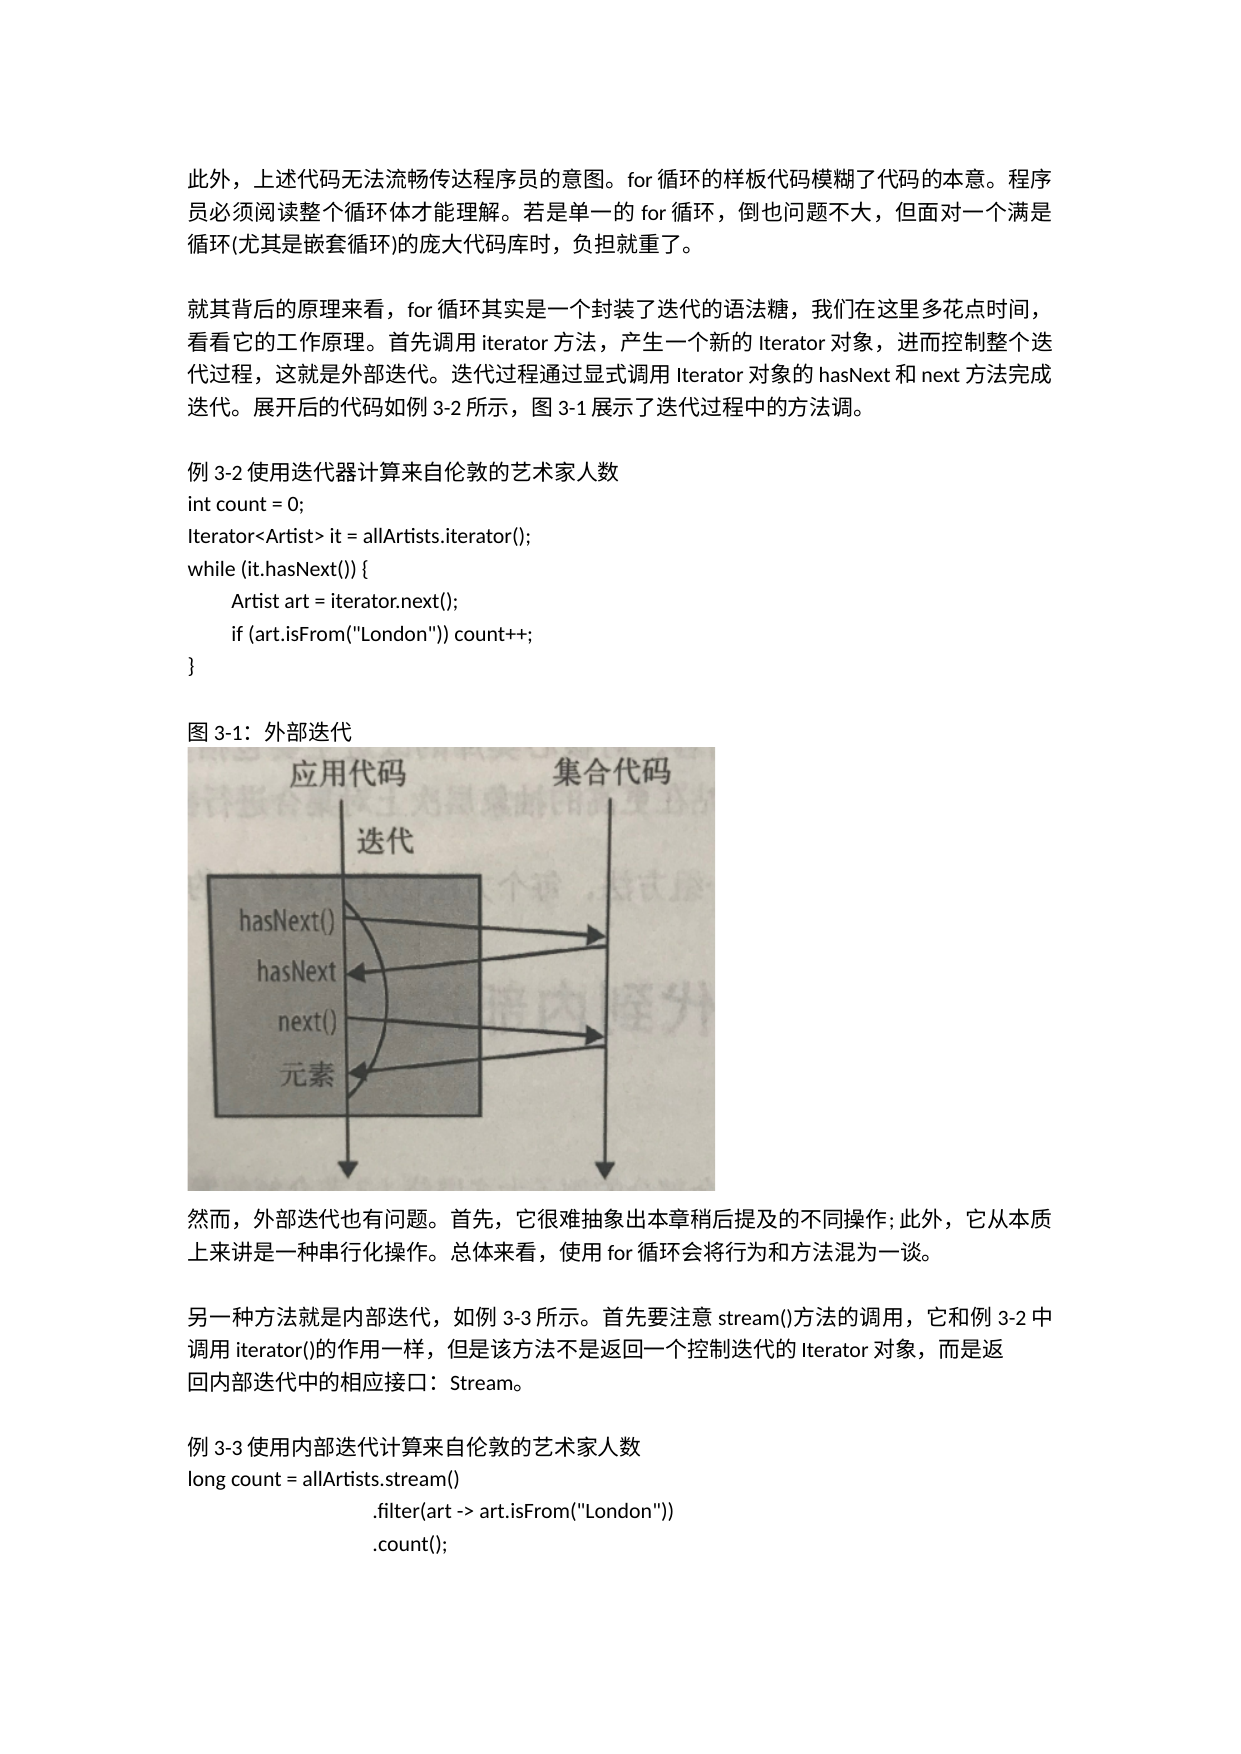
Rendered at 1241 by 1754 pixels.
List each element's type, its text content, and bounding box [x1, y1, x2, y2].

text .filter(art -> art.isFrom("London")) [187, 1494, 1053, 1527]
text 例3-3 使用内部迭代计算来自伦敦的艺术家人数 [187, 1429, 1053, 1462]
text int count = 0; [187, 487, 1053, 519]
text 例3-2 使用迭代器计算来自伦敦的艺术家人数 [187, 454, 1053, 487]
text 就其背后的原理来看，for循环其实是一个封装了迭代的语法糖，我们在这里多花点时间，看看它的工作原理。首先调用iterator方法，产生一个新的Iterator对象，进而控制整个迭代过程，这就是外部迭代。迭代过程通过显式调用Iterator对象的hasNext和next方法完成迭代。展开后的代码如例3-2所示，图3-1展示了迭代过程中的方法调。 [187, 292, 1053, 422]
text 回内部迭代中的相应接口：Stream。 [187, 1364, 1053, 1397]
text 此外，上述代码无法流畅传达程序员的意图。for循环的样板代码模糊了代码的本意。程序员必须阅读整个循环体才能理解。若是单一的for循环，倒也问题不大，但面对一个满是循环(尤其是嵌套循环)的庞大代码库时，负担就重了。 [187, 162, 1053, 259]
picture [187, 747, 715, 1191]
text } [187, 649, 1053, 682]
text long count = allArtists.stream() [187, 1462, 1053, 1494]
text 然而，外部迭代也有问题。首先，它很难抽象出本章稍后提及的不同操作; 此外，它从本质上来讲是一种串行化操作。总体来看，使用for循环会将行为和方法混为一谈。 [187, 1202, 1053, 1267]
text Iterator<Artist> it = allArtists.iterator(); [187, 519, 1053, 552]
text if (art.isFrom("London")) count++; [187, 617, 1053, 649]
text 另一种方法就是内部迭代，如例3-3所示。首先要注意stream()方法的调用，它和例3-2中调用iterator()的作用一样，但是该方法不是返回一个控制迭代的Iterator对象，而是返 [187, 1299, 1053, 1364]
text Artist art = iterator.next(); [187, 584, 1053, 617]
text .count(); [187, 1527, 1053, 1559]
text while (it.hasNext()) { [187, 552, 1053, 584]
text 图3-1：外部迭代 [187, 714, 1053, 747]
